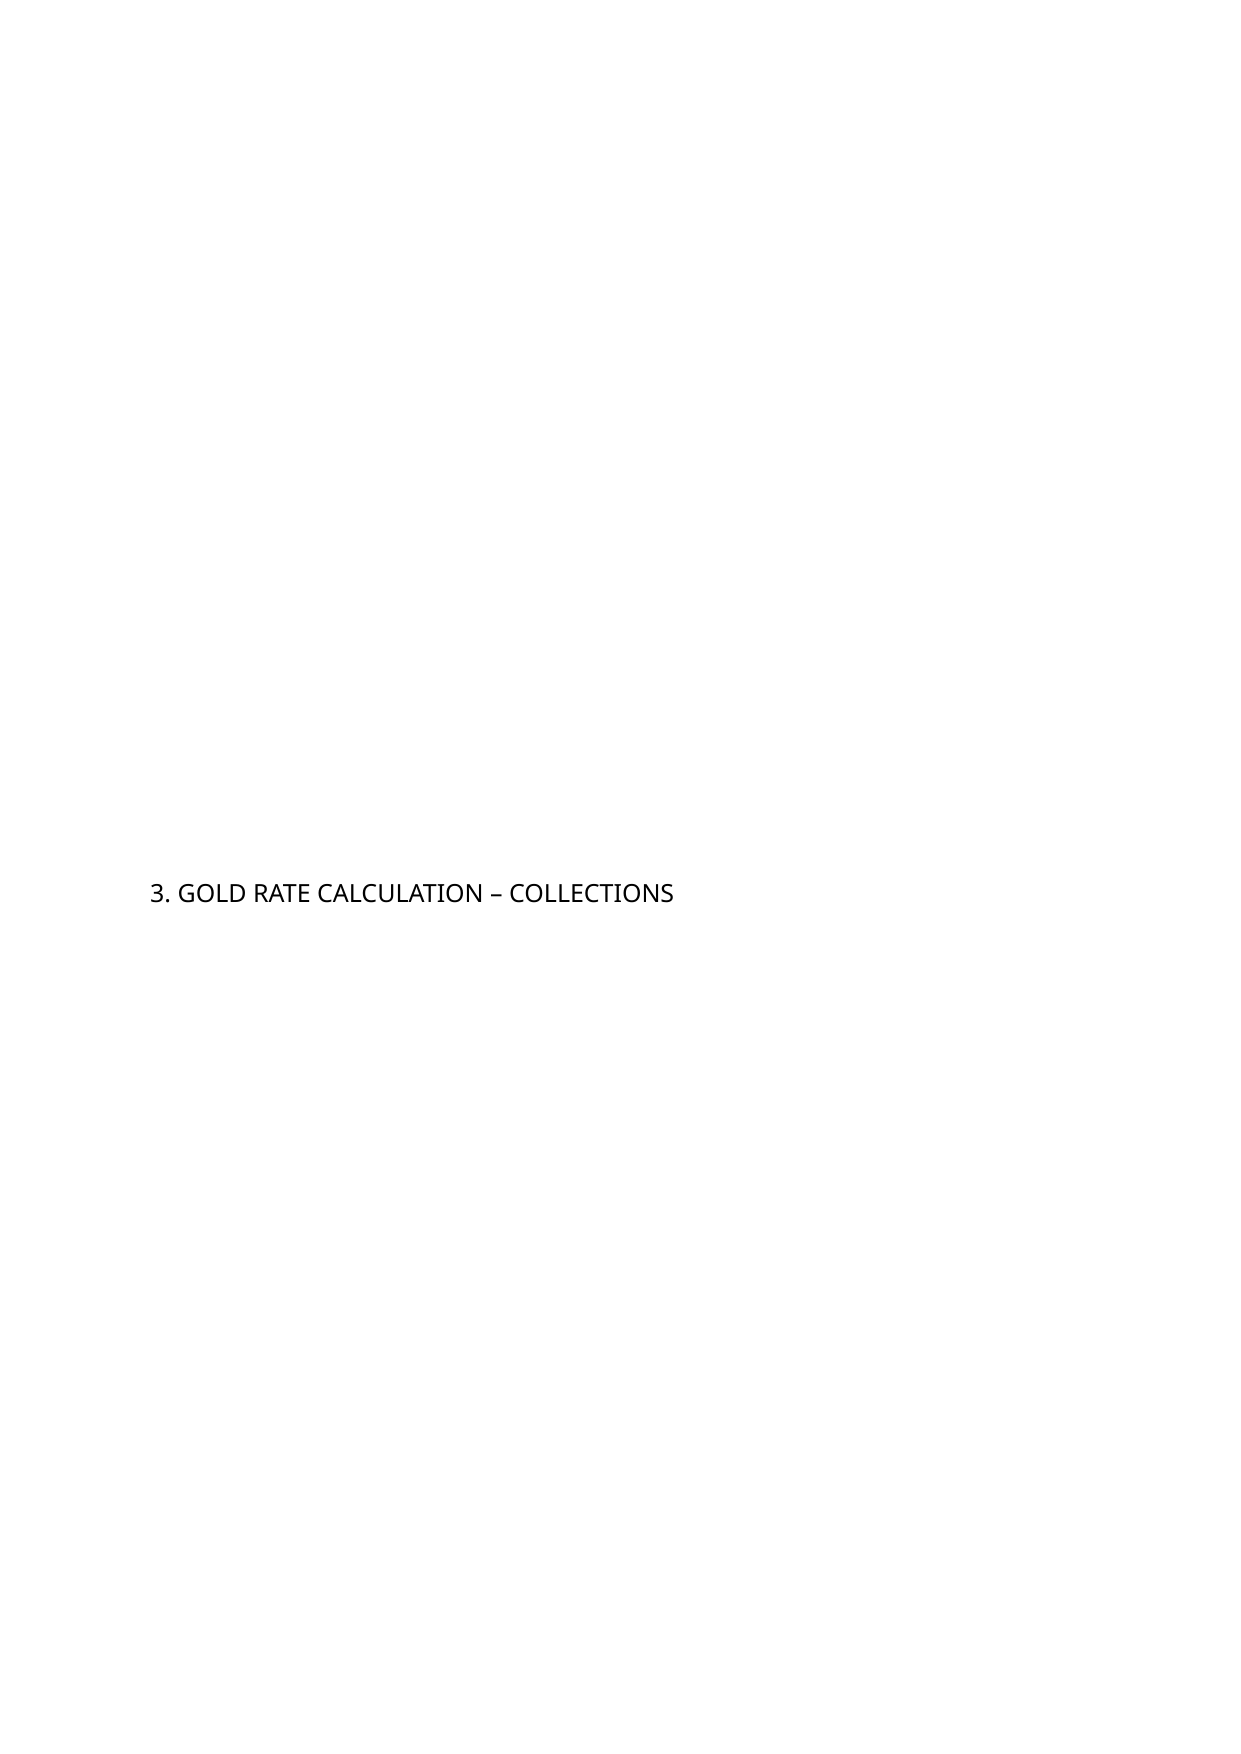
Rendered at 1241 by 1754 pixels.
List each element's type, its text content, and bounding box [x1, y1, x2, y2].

text 3. GOLD RATE CALCULATION – COLLECTIONS [150, 876, 1090, 910]
